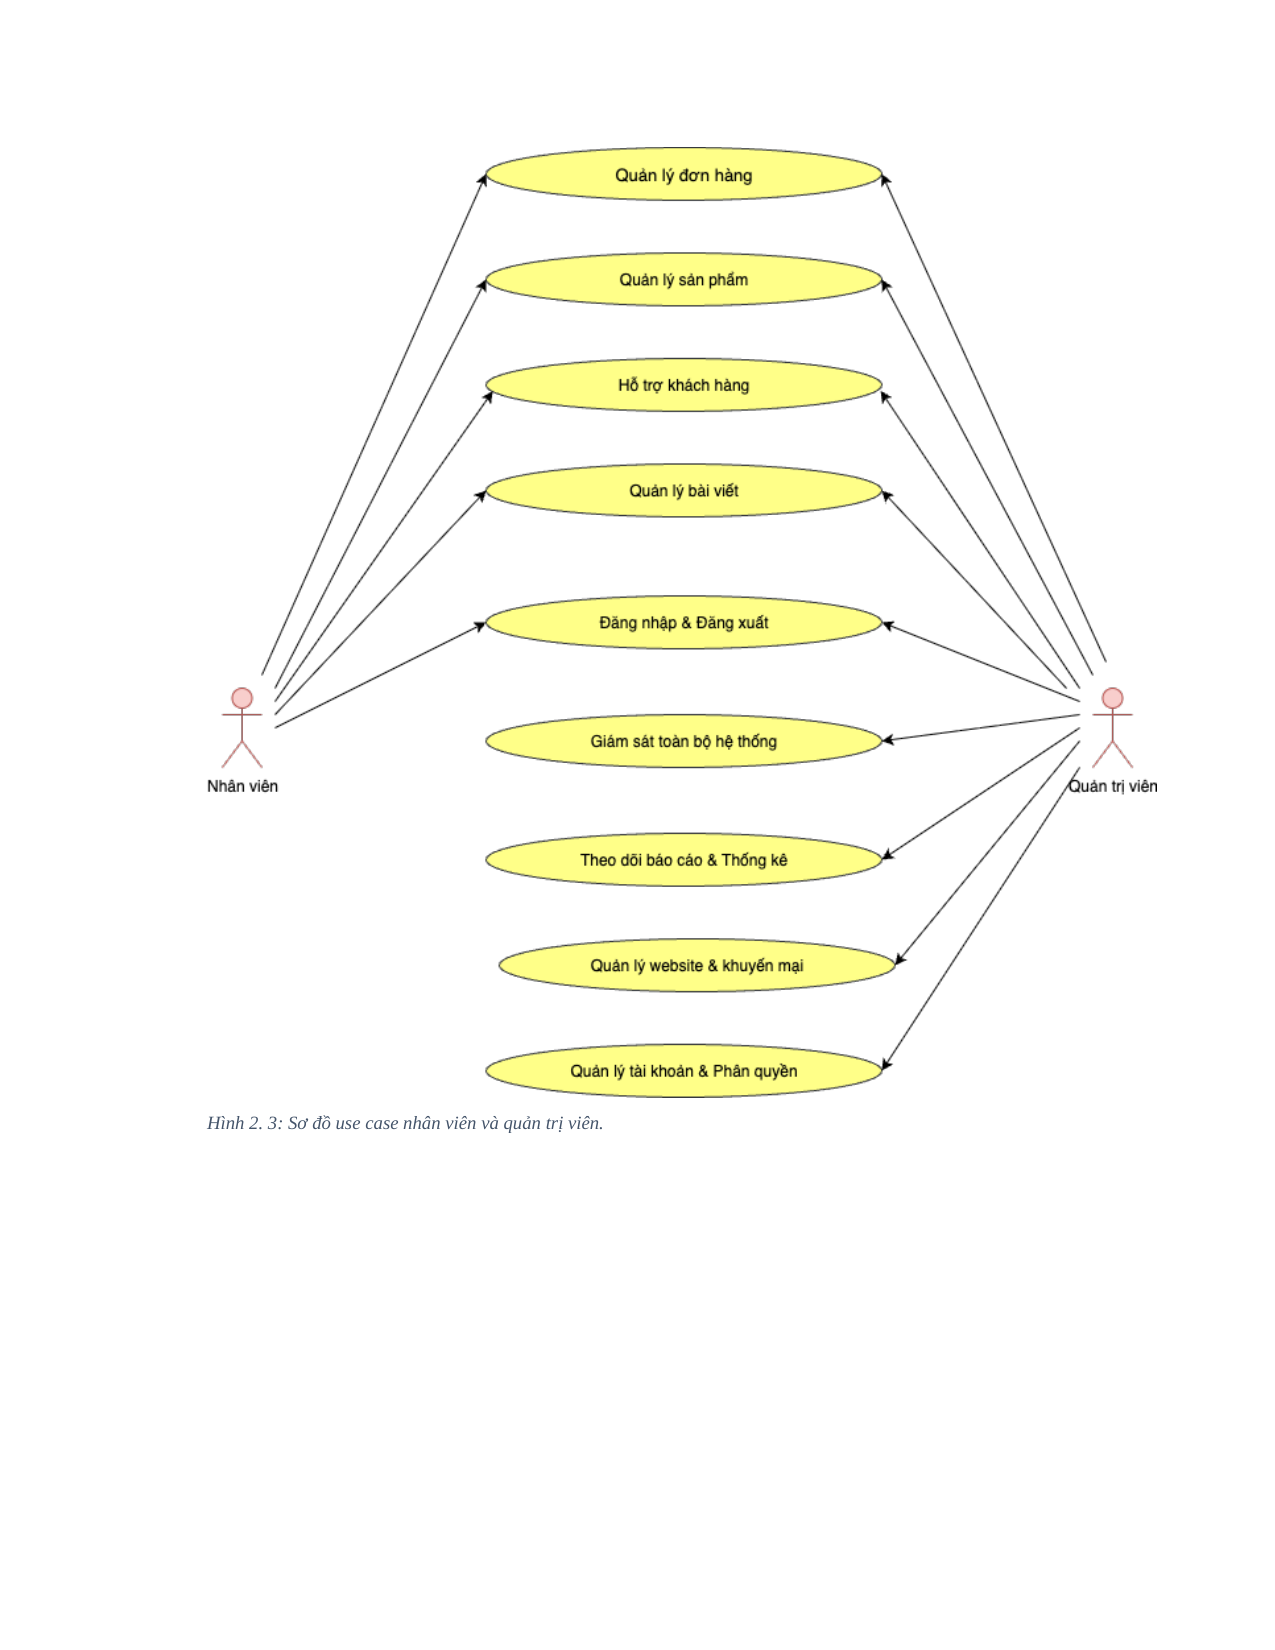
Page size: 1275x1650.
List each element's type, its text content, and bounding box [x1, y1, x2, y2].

picture [206, 147, 1157, 1098]
text Hình 2. 3: Sơ đồ use case nhân viên và quản trị viên. [207, 1112, 1157, 1134]
